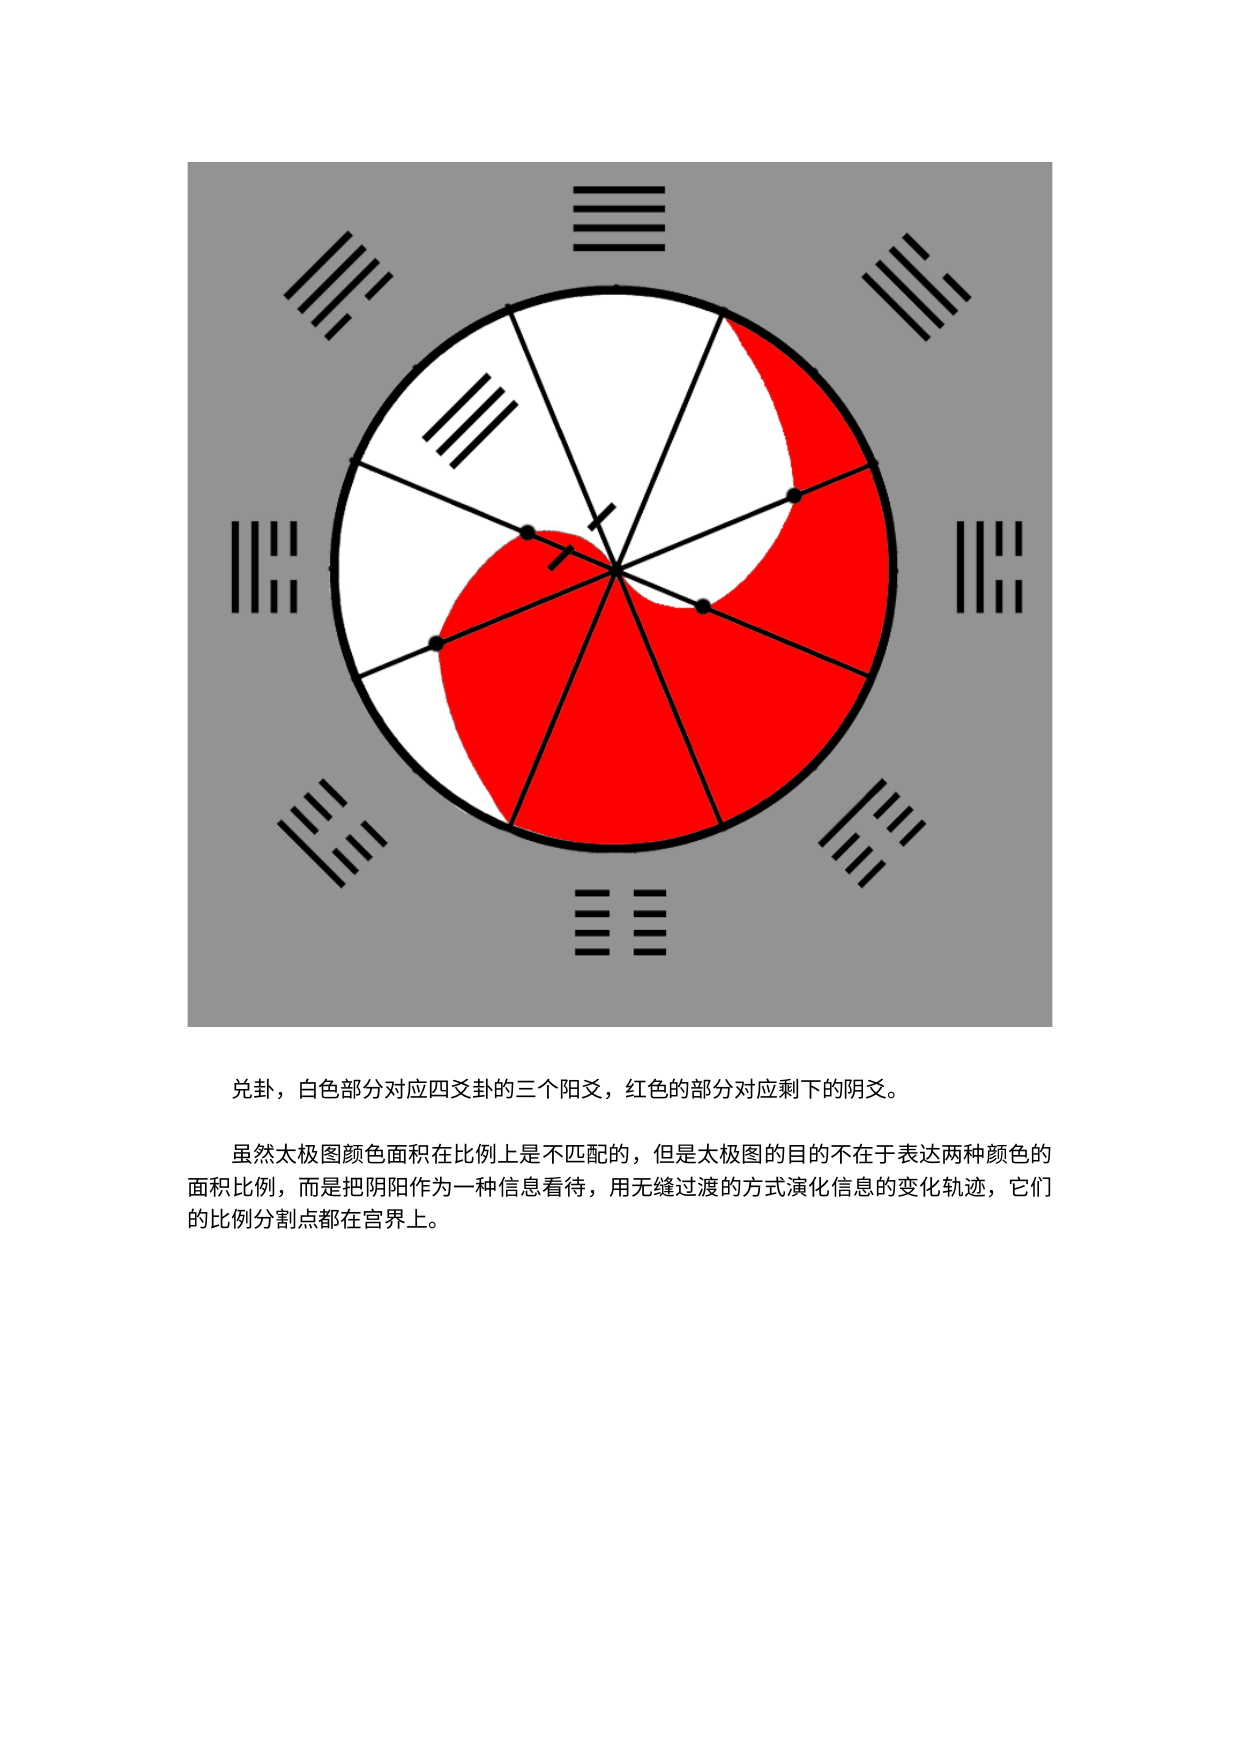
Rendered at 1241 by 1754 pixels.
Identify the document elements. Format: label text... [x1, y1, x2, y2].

picture [187, 162, 1053, 1027]
text 虽然太极图颜色面积在比例上是不匹配的，但是太极图的目的不在于表达两种颜色的面积比例，而是把阴阳作为一种信息看待，用无缝过渡的方式演化信息的变化轨迹，它们的比例分割点都在宫界上。 [187, 1137, 1053, 1234]
text 兑卦，白色部分对应四爻卦的三个阳爻，红色的部分对应剩下的阴爻。 [187, 1072, 1053, 1104]
